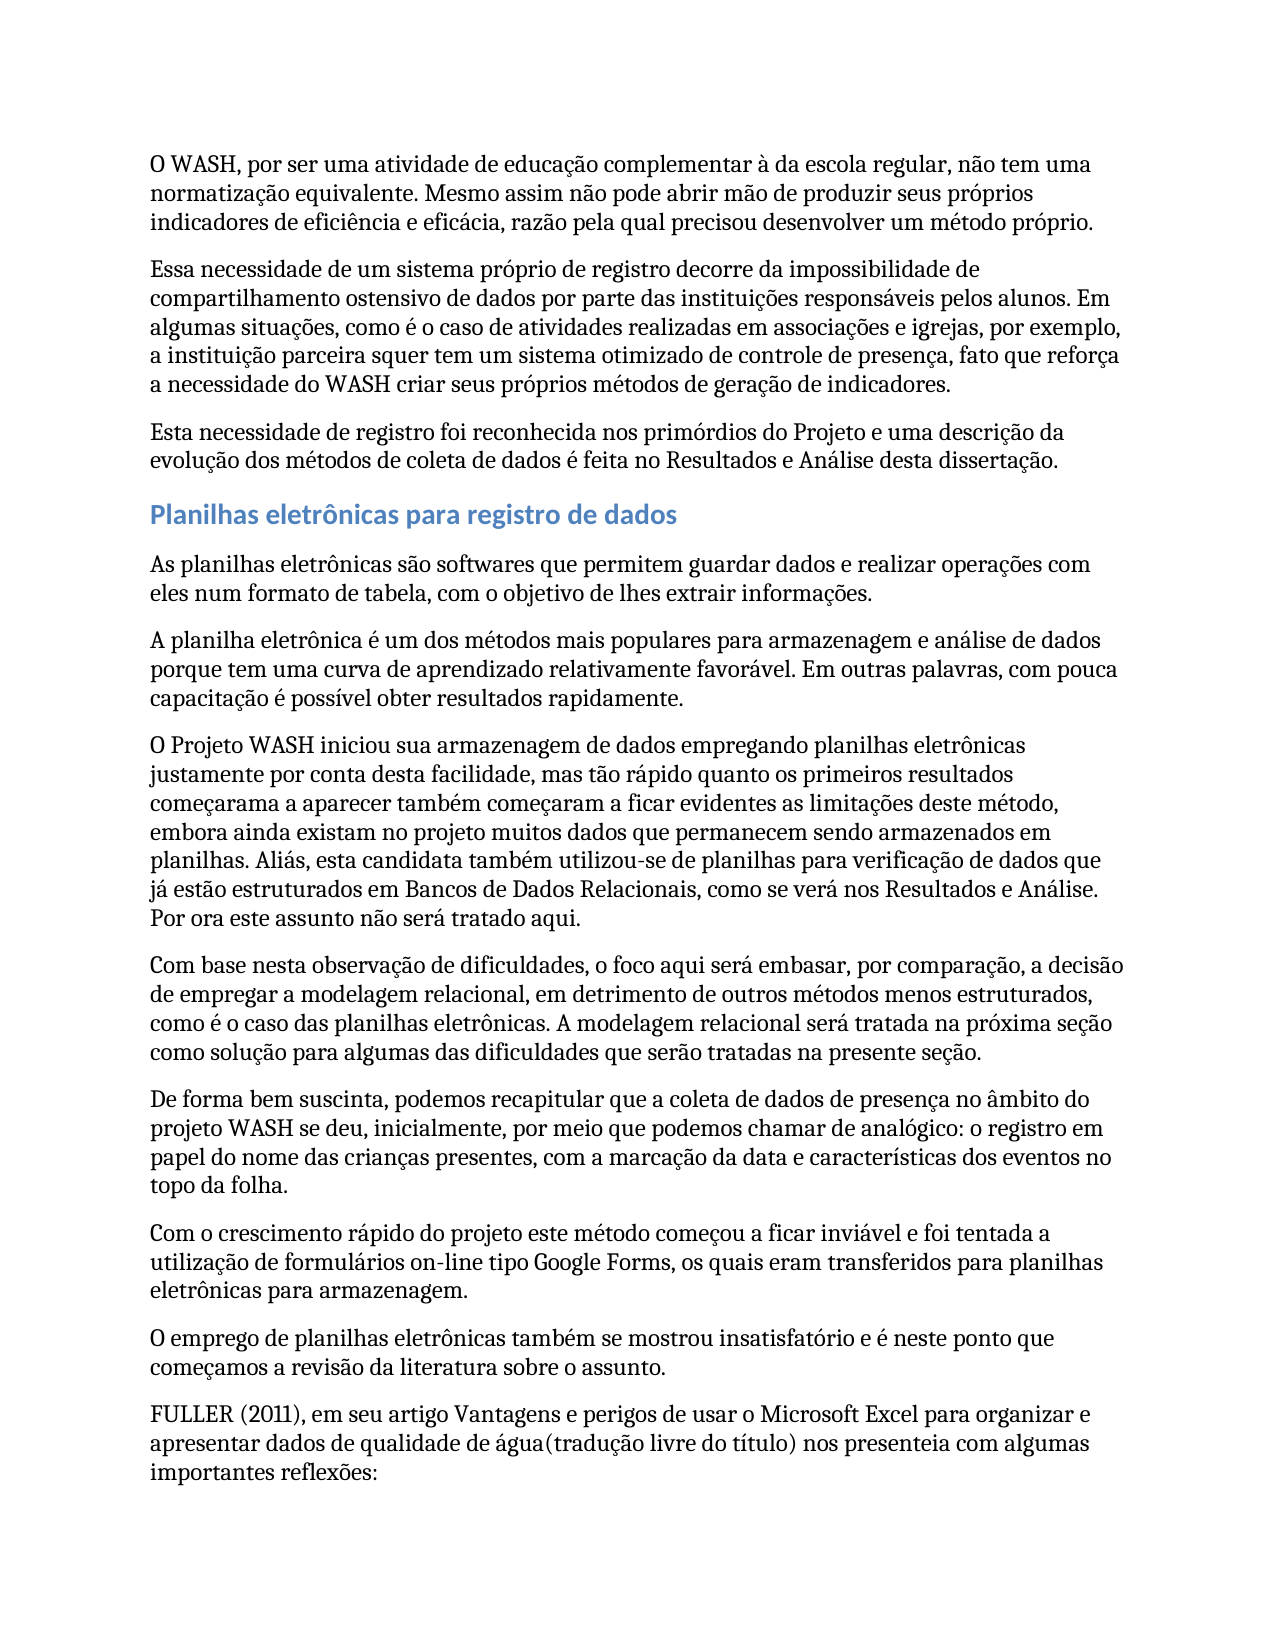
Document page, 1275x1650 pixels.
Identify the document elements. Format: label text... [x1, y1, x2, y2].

text As planilhas eletrônicas são softwares que permitem guardar dados e realizar operações com eles num formato de tabela, com o objetivo de lhes extrair informações. [150, 550, 1125, 608]
text O emprego de planilhas eletrônicas também se mostrou insatisfatório e é neste ponto que começamos a revisão da literatura sobre o assunto. [150, 1324, 1125, 1381]
text De forma bem suscinta, podemos recapitular que a coleta de dados de presença no âmbito do projeto WASH se deu, inicialmente, por meio que podemos chamar de analógico: o registro em papel do nome das crianças presentes, com a marcação da data e características dos eventos no topo da folha. [150, 1085, 1125, 1200]
subtitle Planilhas eletrônicas para registro de dados [150, 496, 1125, 531]
text O WASH, por ser uma atividade de educação complementar à da escola regular, não tem uma normatização equivalente. Mesmo assim não pode abrir mão de produzir seus próprios indicadores de eficiência e eficácia, razão pela qual precisou desenvolver um método próprio. [150, 150, 1125, 236]
text Esta necessidade de registro foi reconhecida nos primórdios do Projeto e uma descrição da evolução dos métodos de coleta de dados é feita no Resultados e Análise desta dissertação. [150, 417, 1125, 475]
text A planilha eletrônica é um dos métodos mais populares para armazenagem e análise de dados porque tem uma curva de aprendizado relativamente favorável. Em outras palavras, com pouca capacitação é possível obter resultados rapidamente. [150, 626, 1125, 713]
text Com o crescimento rápido do projeto este método começou a ficar inviável e foi tentada a utilização de formulários on-line tipo Google Forms, os quais eram transferidos para planilhas eletrônicas para armazenagem. [150, 1219, 1125, 1305]
text FULLER (2011), em seu artigo Vantagens e perigos de usar o Microsoft Excel para organizar e apresentar dados de qualidade de água(tradução livre do título) nos presenteia com algumas importantes reflexões: [150, 1400, 1125, 1486]
text Com base nesta observação de dificuldades, o foco aqui será embasar, por comparação, a decisão de empregar a modelagem relacional, em detrimento de outros métodos menos estruturados, como é o caso das planilhas eletrônicas. A modelagem relacional será tratada na próxima seção como solução para algumas das dificuldades que serão tratadas na presente seção. [150, 951, 1125, 1066]
text O Projeto WASH iniciou sua armazenagem de dados empregando planilhas eletrônicas justamente por conta desta facilidade, mas tão rápido quanto os primeiros resultados começarama a aparecer também começaram a ficar evidentes as limitações deste método, embora ainda existam no projeto muitos dados que permanecem sendo armazenados em planilhas. Aliás, esta candidata também utilizou-se de planilhas para verificação de dados que já estão estruturados em Bancos de Dados Relacionais, como se verá nos Resultados e Análise. Por ora este assunto não será tratado aqui. [150, 731, 1125, 933]
text Essa necessidade de um sistema próprio de registro decorre da impossibilidade de compartilhamento ostensivo de dados por parte das instituições responsáveis pelos alunos. Em algumas situações, como é o caso de atividades realizadas em associações e igrejas, por exemplo, a instituição parceira squer tem um sistema otimizado de controle de presença, fato que reforça a necessidade do WASH criar seus próprios métodos de geração de indicadores. [150, 255, 1125, 399]
